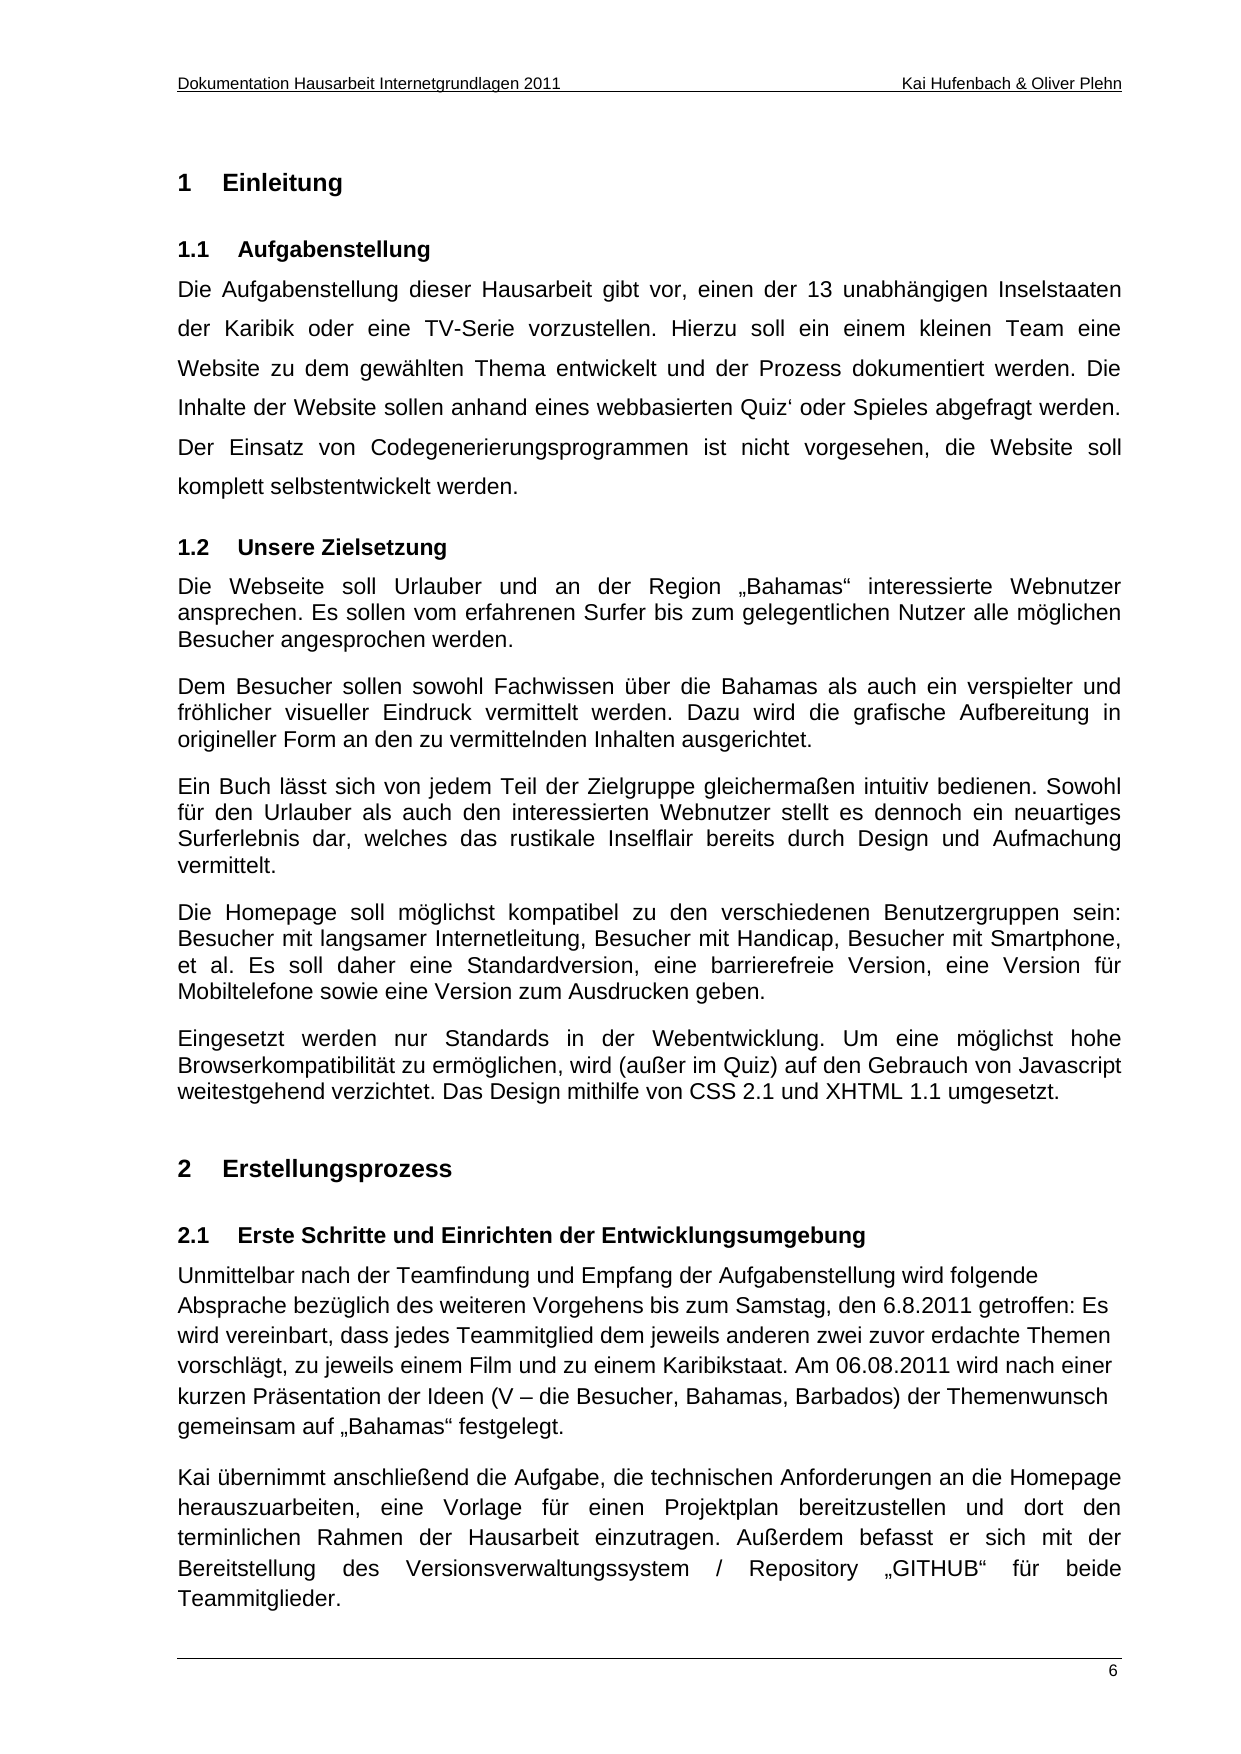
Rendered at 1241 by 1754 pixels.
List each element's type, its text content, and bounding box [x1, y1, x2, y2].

subtitle Erstellungsprozess [177, 1154, 1122, 1183]
text Die Aufgabenstellung dieser Hausarbeit gibt vor, einen der 13 unabhängigen Inselstaaten der Karibik oder eine TV-Serie vorzustellen. Hierzu soll ein einem kleinen Team eine Website zu dem gewählten Thema entwickelt und der Prozess dokumentiert werden. Die Inhalte der Website sollen anhand eines webbasierten Quiz‘ oder Spieles abgefragt werden. Der Einsatz von Codegenerierungsprogrammen ist nicht vorgesehen, die Website soll komplett selbstentwickelt werden. [177, 276, 1122, 499]
text Dem Besucher sollen sowohl Fachwissen über die Bahamas als auch ein verspielter und fröhlicher visueller Eindruck vermittelt werden. Dazu wird die grafische Aufbereitung in origineller Form an den zu vermittelnden Inhalten ausgerichtet. [177, 673, 1122, 752]
text Die Webseite soll Urlauber und an der Region „Bahamas“ interessierte Webnutzer ansprechen. Es sollen vom erfahrenen Surfer bis zum gelegentlichen Nutzer alle möglichen Besucher angesprochen werden. [177, 573, 1122, 652]
subtitle Aufgabenstellung [177, 236, 1122, 263]
text Eingesetzt werden nur Standards in der Webentwicklung. Um eine möglichst hohe Browserkompatibilität zu ermöglichen, wird (außer im Quiz) auf den Gebrauch von Javascript weitestgehend verzichtet. Das Design mithilfe von CSS 2.1 und XHTML 1.1 umgesetzt. [177, 1025, 1122, 1104]
subtitle Unsere Zielsetzung [177, 533, 1122, 560]
text Kai übernimmt anschließend die Aufgabe, die technischen Anforderungen an die Homepage herauszuarbeiten, eine Vorlage für einen Projektplan bereitzustellen und dort den terminlichen Rahmen der Hausarbeit einzutragen. Außerdem befasst er sich mit der Bereitstellung des Versionsverwaltungssystem / Repository „GITHUB“ für beide Teammitglieder. [177, 1464, 1122, 1611]
text Unmittelbar nach der Teamfindung und Empfang der Aufgabenstellung wird folgende Absprache bezüglich des weiteren Vorgehens bis zum Samstag, den 6.8.2011 getroffen: Es wird vereinbart, dass jedes Teammitglied dem jeweils anderen zwei zuvor erdachte Themen vorschlägt, zu jeweils einem Film und zu einem Karibikstaat. Am 06.08.2011 wird nach einer kurzen Präsentation der Ideen (V – die Besucher, Bahamas, Barbados) der Themenwunsch gemeinsam auf „Bahamas“ festgelegt. [177, 1262, 1122, 1439]
subtitle Erste Schritte und Einrichten der Entwicklungsumgebung [177, 1222, 1122, 1249]
text Ein Buch lässt sich von jedem Teil der Zielgruppe gleichermaßen intuitiv bedienen. Sowohl für den Urlauber als auch den interessierten Webnutzer stellt es dennoch ein neuartiges Surferlebnis dar, welches das rustikale Inselflair bereits durch Design und Aufmachung vermittelt. [177, 773, 1122, 878]
subtitle Einleitung [177, 168, 1122, 197]
text Die Homepage soll möglichst kompatibel zu den verschiedenen Benutzergruppen sein: Besucher mit langsamer Internetleitung, Besucher mit Handicap, Besucher mit Smartphone, et al. Es soll daher eine Standardversion, eine barrierefreie Version, eine Version für Mobiltelefone sowie eine Version zum Ausdrucken geben. [177, 899, 1122, 1004]
